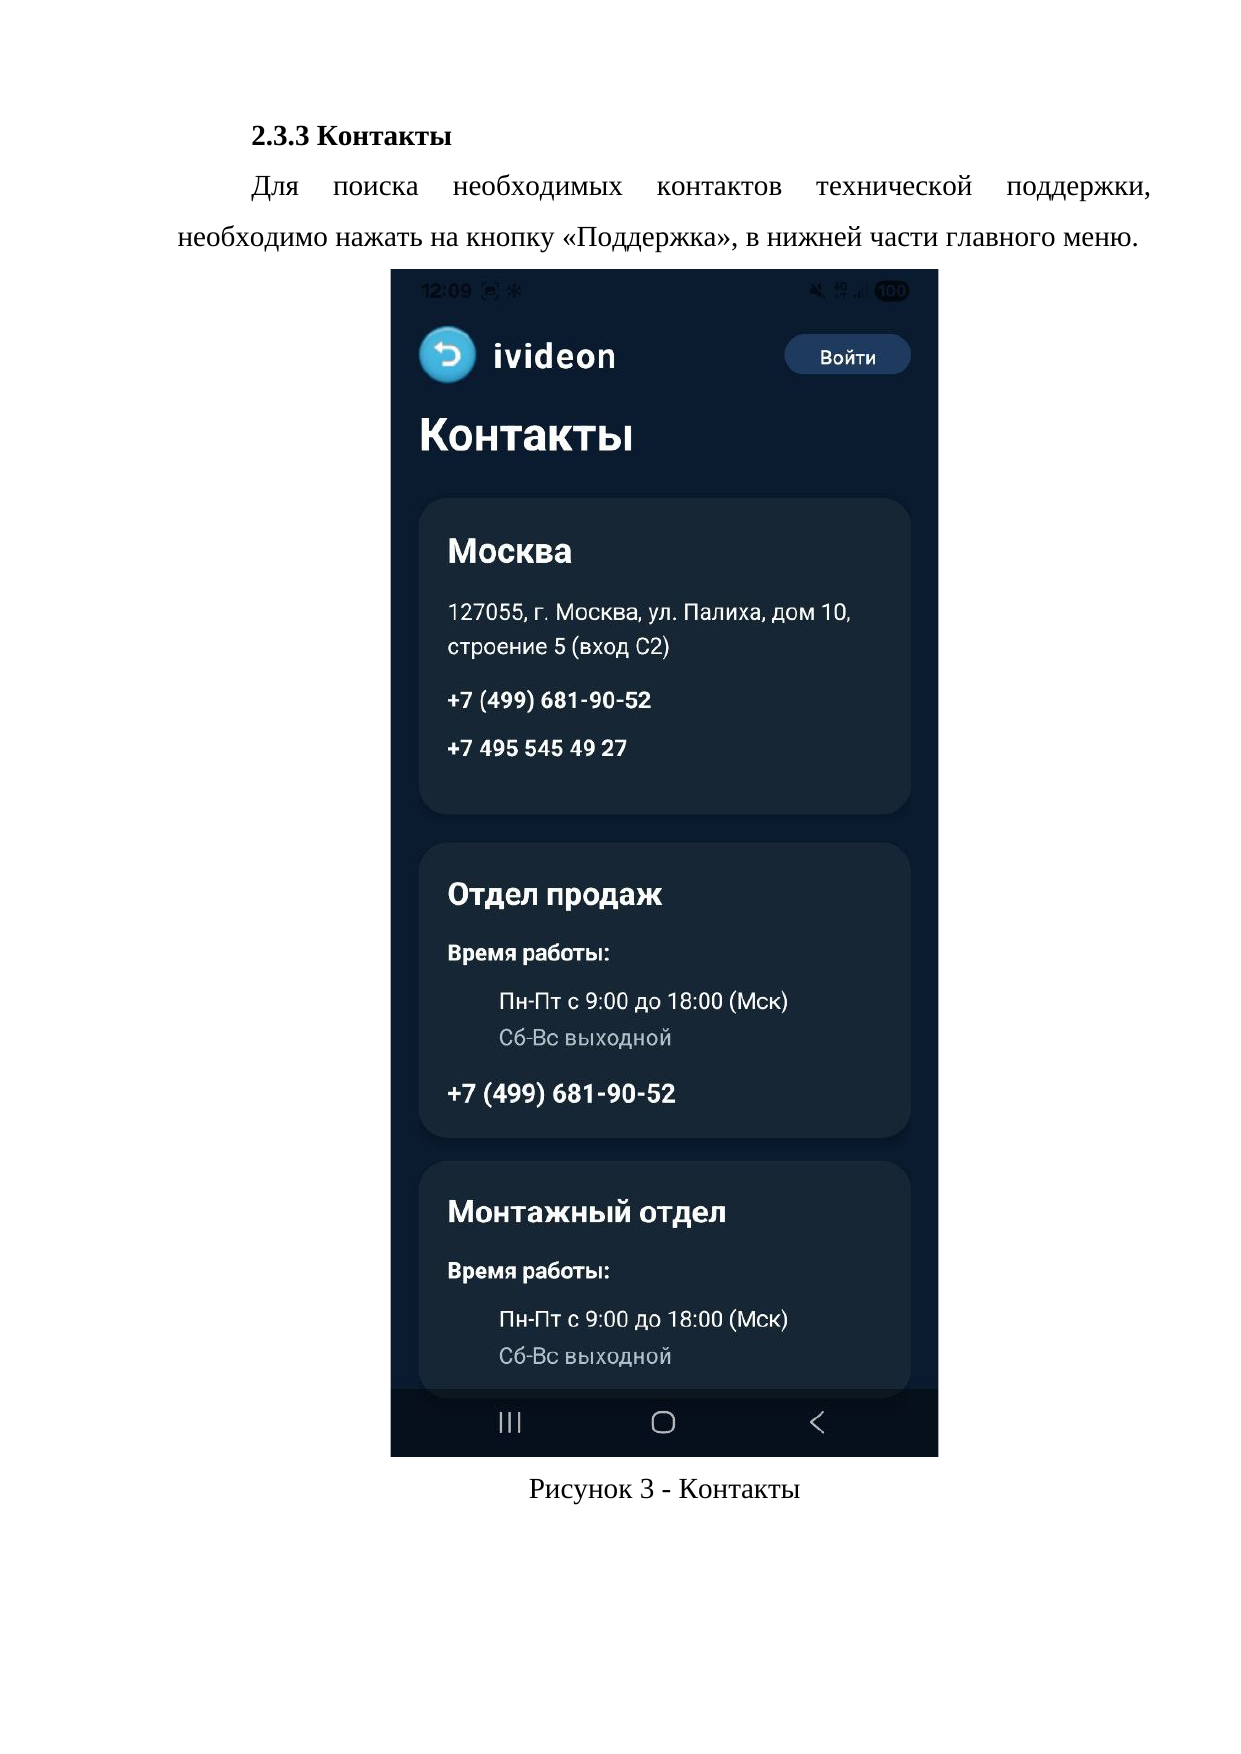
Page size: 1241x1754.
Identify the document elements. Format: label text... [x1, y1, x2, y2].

picture [390, 269, 939, 1457]
text Для поиска необходимых контактов технической поддержки, необходимо нажать на кнопку «Поддержка», в нижней части главного меню. [177, 168, 1152, 252]
text Рисунок 3 - Контакты [177, 1471, 1152, 1505]
text 2.3.3 Контакты [177, 118, 1152, 152]
